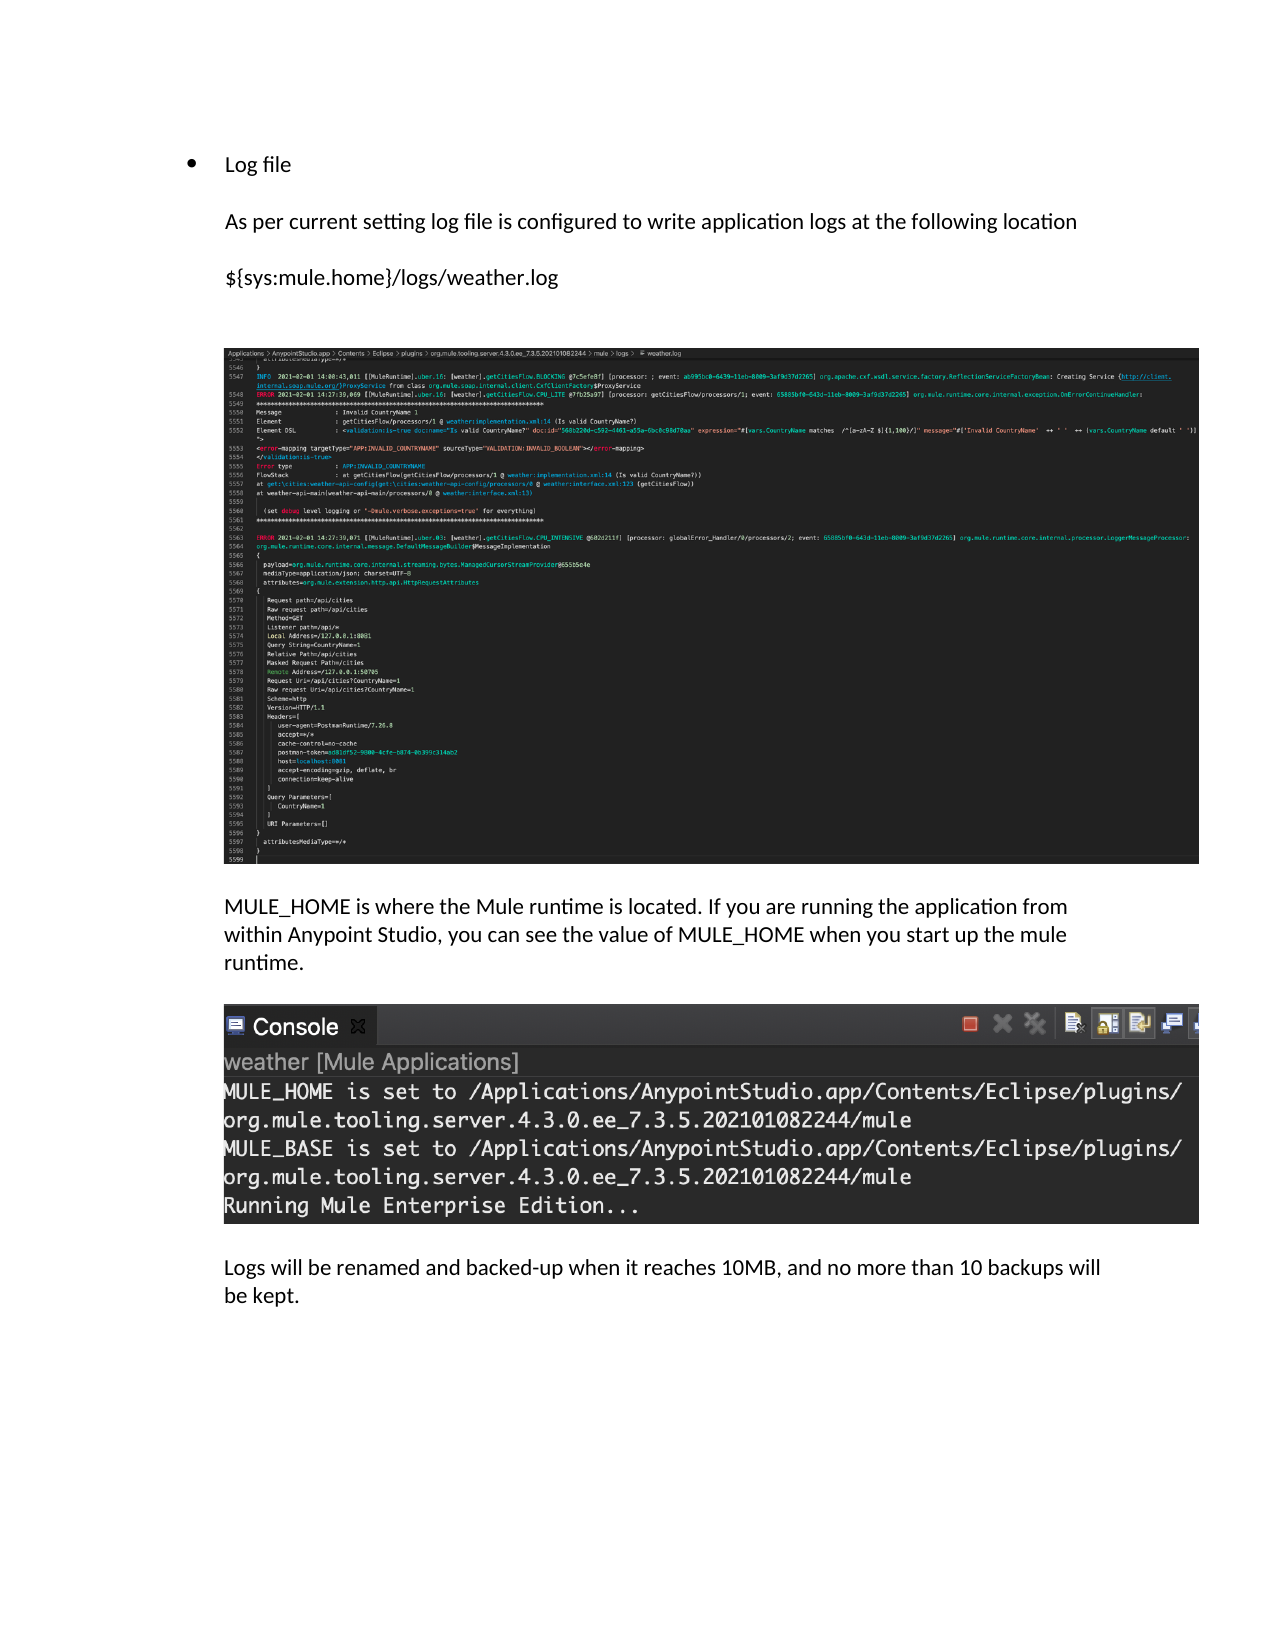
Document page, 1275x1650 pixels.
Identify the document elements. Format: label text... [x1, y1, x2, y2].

picture [223, 1004, 1199, 1224]
picture [223, 348, 1199, 864]
text ${sys:mule.home}/logs/weather.log [206, 263, 1125, 291]
text As per current setting log file is configured to write application logs at the following location [206, 207, 1125, 235]
list Log file [187, 150, 1125, 178]
text Logs will be renamed and backed-up when it reaches 10MB, and no more than 10 backups will be kept. [224, 1253, 1125, 1309]
text MULE_HOME is where the Mule runtime is located. If you are running the application from within Anypoint Studio, you can see the value of MULE_HOME when you start up the mule runtime. [224, 892, 1125, 976]
